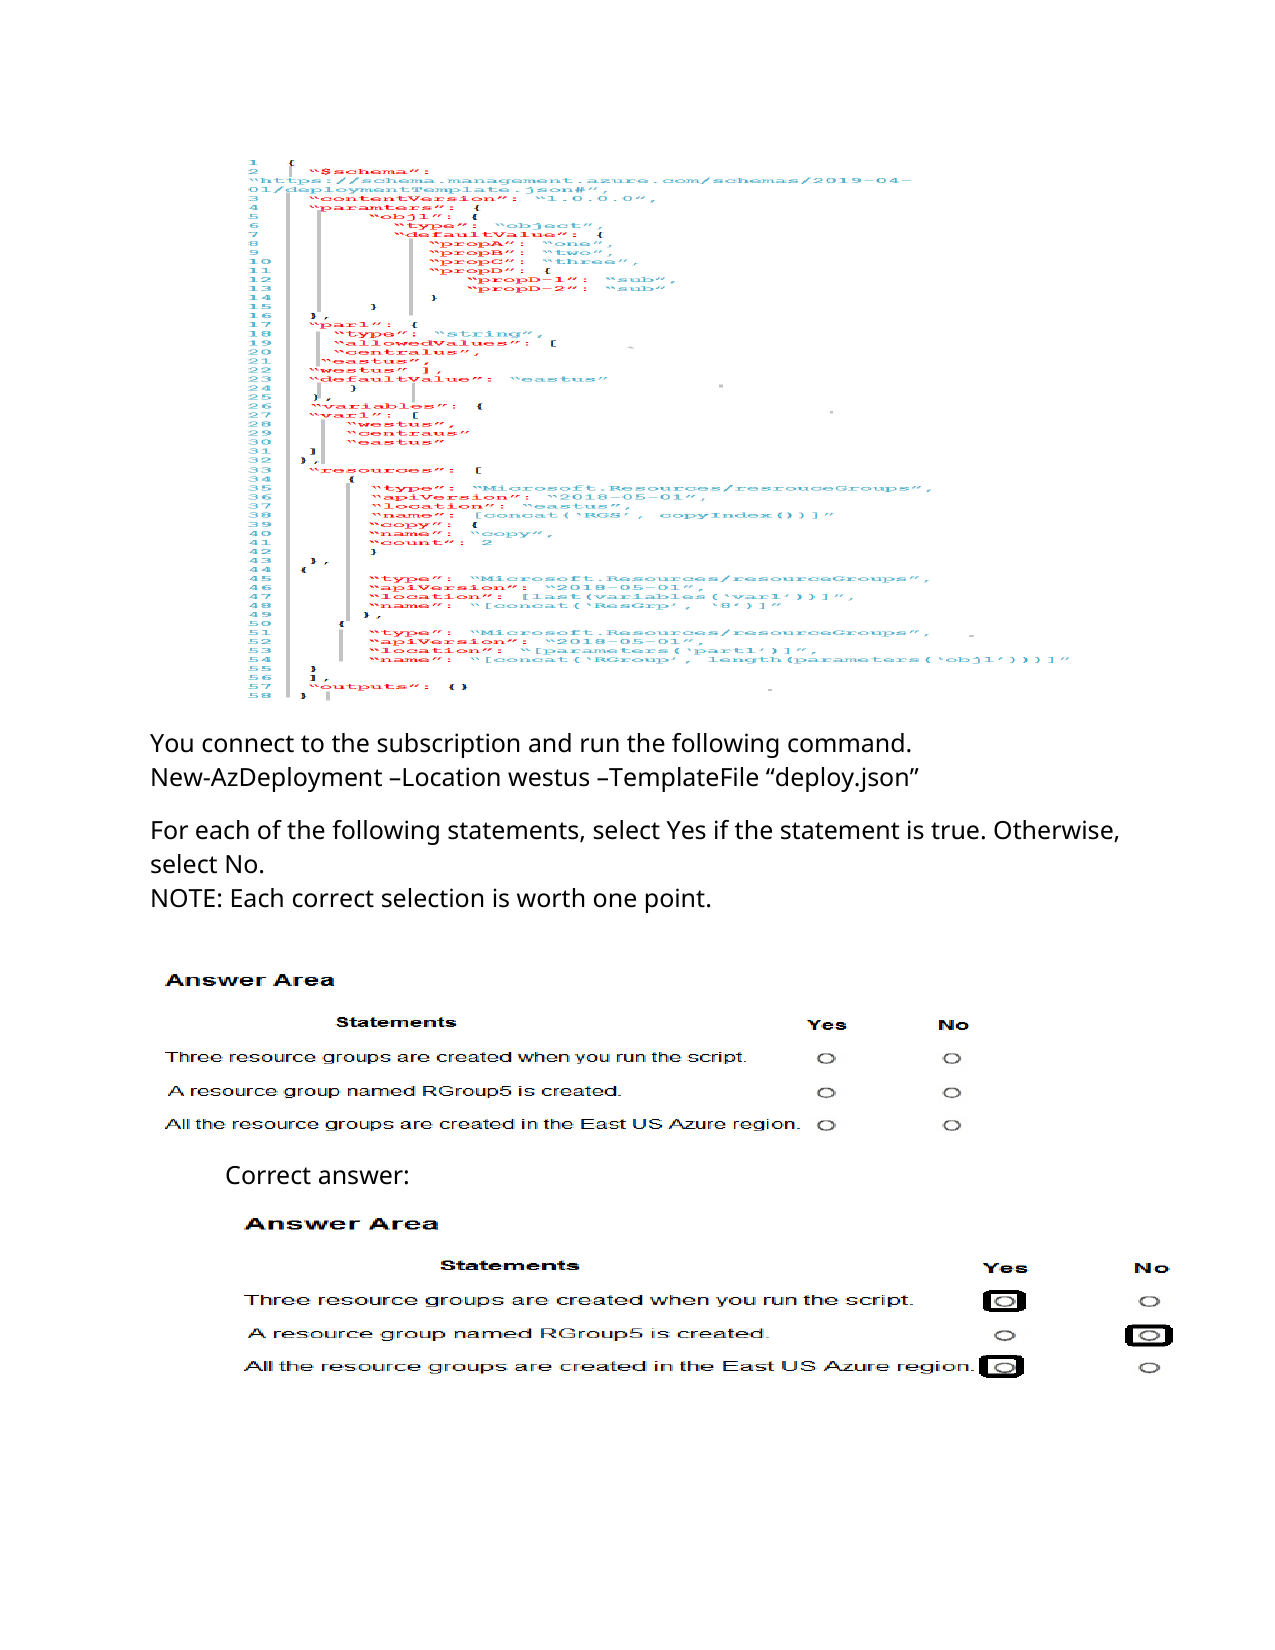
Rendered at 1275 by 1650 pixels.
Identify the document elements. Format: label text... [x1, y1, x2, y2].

text NOTE: Each correct selection is worth one point. [150, 881, 1125, 915]
text For each of the following statements, select Yes if the statement is true. Otherwise, select No. [150, 813, 1125, 881]
text Correct answer: [150, 1158, 1125, 1192]
text New-AzDeployment –Location westus –TemplateFile “deploy.json” [150, 759, 1125, 793]
text You connect to the subscription and run the following command. [150, 725, 1125, 759]
